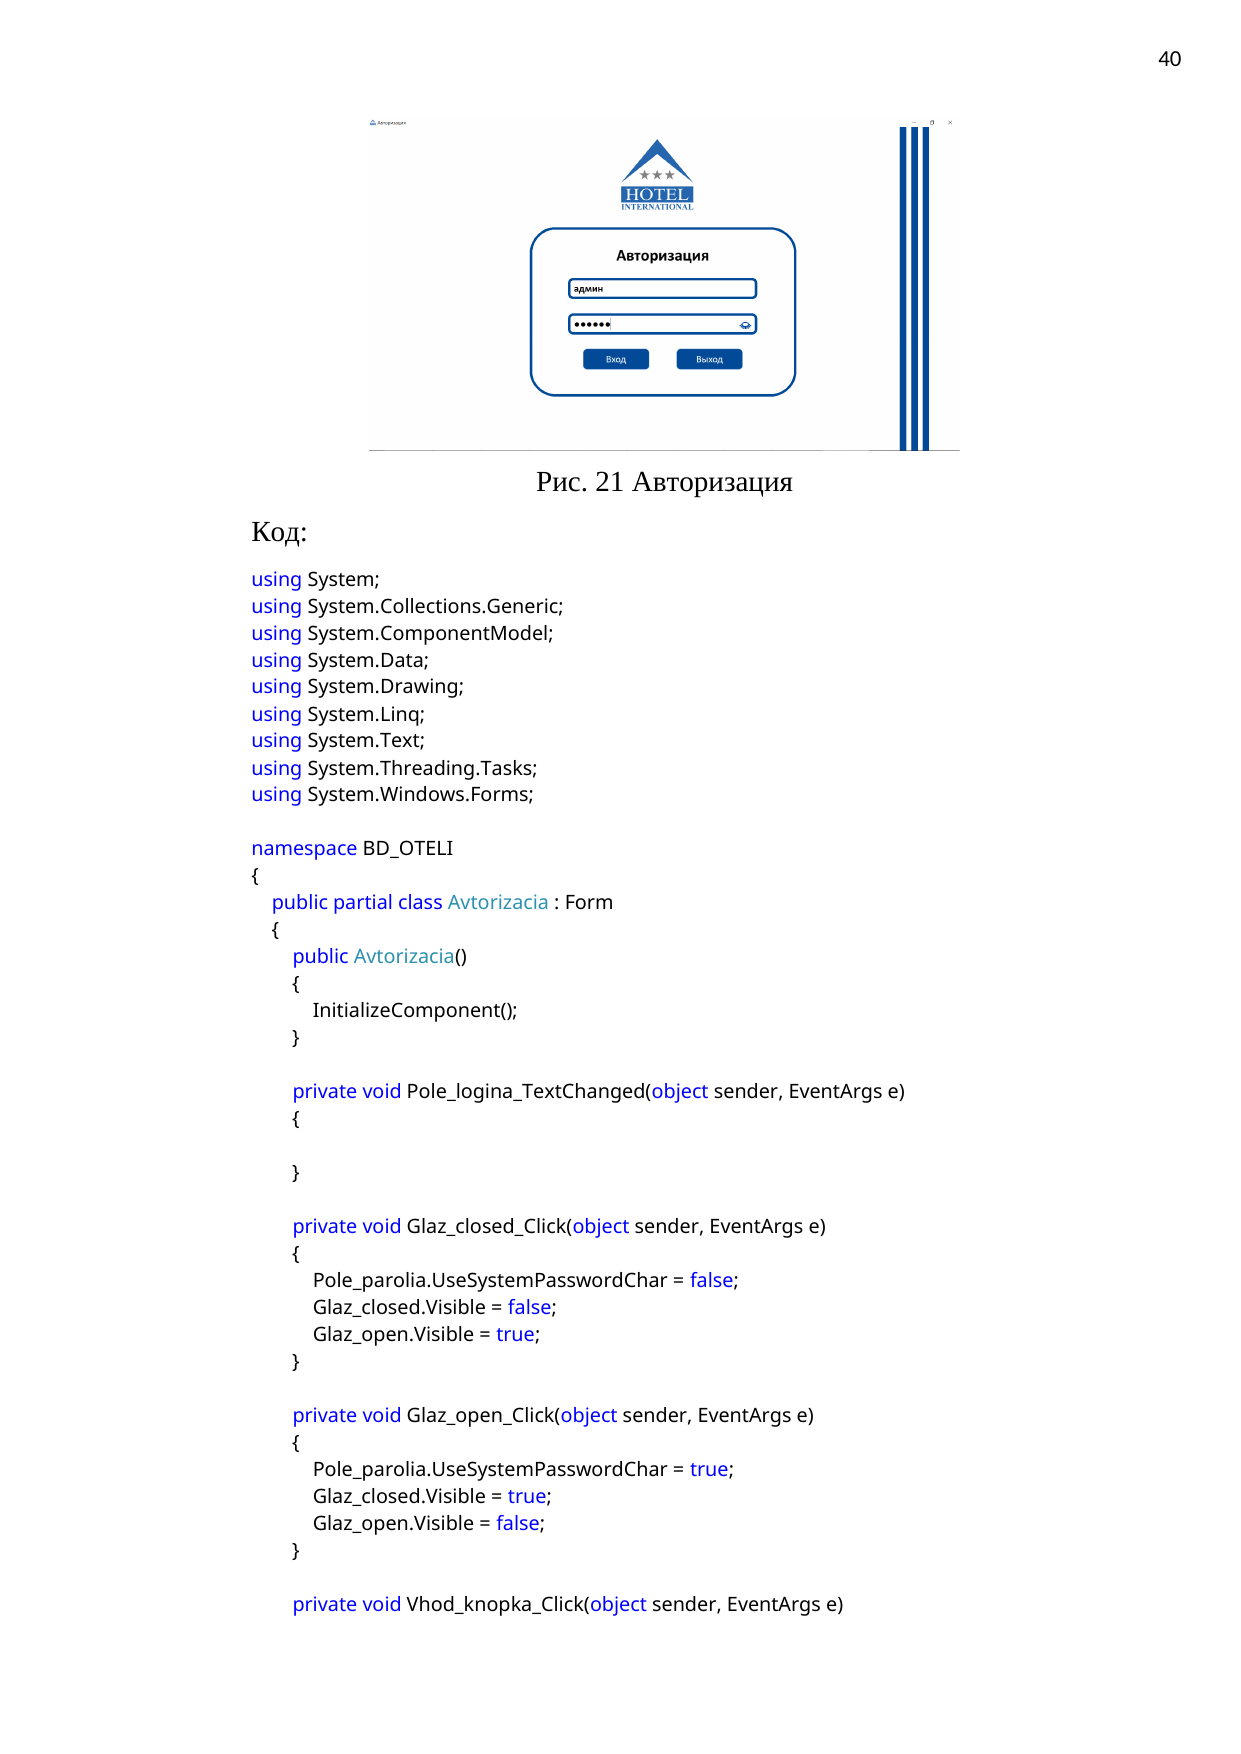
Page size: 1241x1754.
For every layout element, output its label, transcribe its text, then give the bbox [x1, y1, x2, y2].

text using System; [177, 565, 1152, 592]
text using System.Data; [177, 646, 1152, 673]
text { [177, 969, 1152, 997]
text } [177, 1023, 1152, 1051]
text private void Glaz_closed_Click(object sender, EventArgs e) [177, 1212, 1152, 1239]
text public Avtorizacia() [177, 943, 1152, 969]
text using System.ComponentModel; [177, 619, 1152, 646]
text } [177, 1536, 1152, 1563]
text } [177, 1158, 1152, 1185]
text Код: [177, 514, 1152, 548]
text using System.Linq; [177, 700, 1152, 727]
text Pole_parolia.UseSystemPasswordChar = true; [177, 1455, 1152, 1482]
text using System.Threading.Tasks; [177, 754, 1152, 781]
text private void Pole_logina_TextChanged(object sender, EventArgs e) [177, 1077, 1152, 1104]
text using System.Text; [177, 727, 1152, 754]
text } [177, 1347, 1152, 1374]
text { [177, 916, 1152, 943]
picture [369, 118, 960, 451]
text using System.Drawing; [177, 673, 1152, 700]
text Рис. 21 Авторизация [177, 464, 1152, 498]
text using System.Windows.Forms; [177, 781, 1152, 808]
text { [177, 1428, 1152, 1455]
text Glaz_closed.Visible = true; [177, 1482, 1152, 1509]
text private void Glaz_open_Click(object sender, EventArgs e) [177, 1401, 1152, 1428]
text Glaz_open.Visible = true; [177, 1320, 1152, 1347]
text { [177, 862, 1152, 889]
text namespace BD_OTELI [177, 835, 1152, 862]
text Glaz_open.Visible = false; [177, 1509, 1152, 1536]
text using System.Collections.Generic; [177, 592, 1152, 619]
text private void Vhod_knopka_Click(object sender, EventArgs e) [177, 1590, 1152, 1617]
text InitializeComponent(); [177, 997, 1152, 1023]
text { [177, 1104, 1152, 1131]
text { [177, 1239, 1152, 1266]
text Pole_parolia.UseSystemPasswordChar = false; [177, 1266, 1152, 1293]
text Glaz_closed.Visible = false; [177, 1293, 1152, 1320]
text public partial class Avtorizacia : Form [177, 889, 1152, 916]
